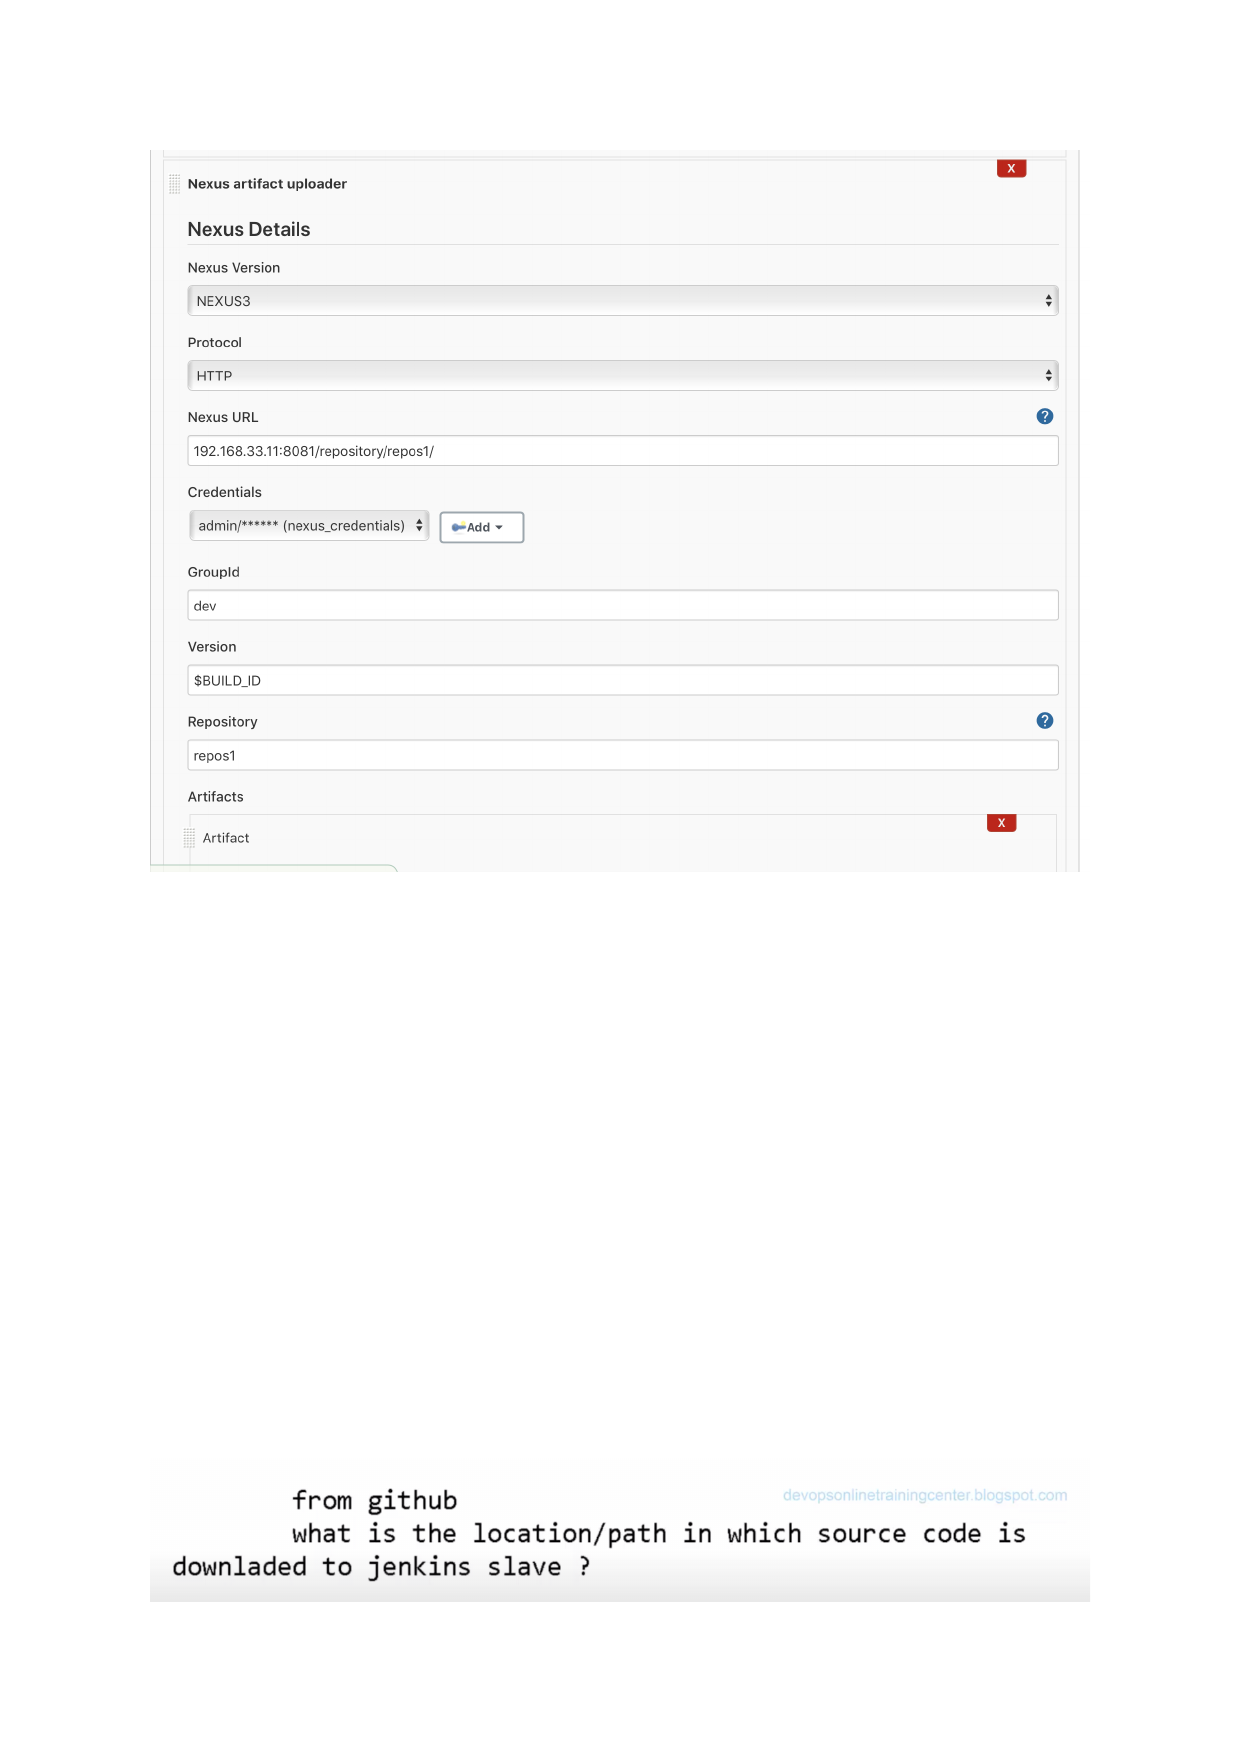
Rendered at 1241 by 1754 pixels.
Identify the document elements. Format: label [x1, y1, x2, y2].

picture [150, 1458, 1091, 1602]
picture [150, 150, 1091, 872]
